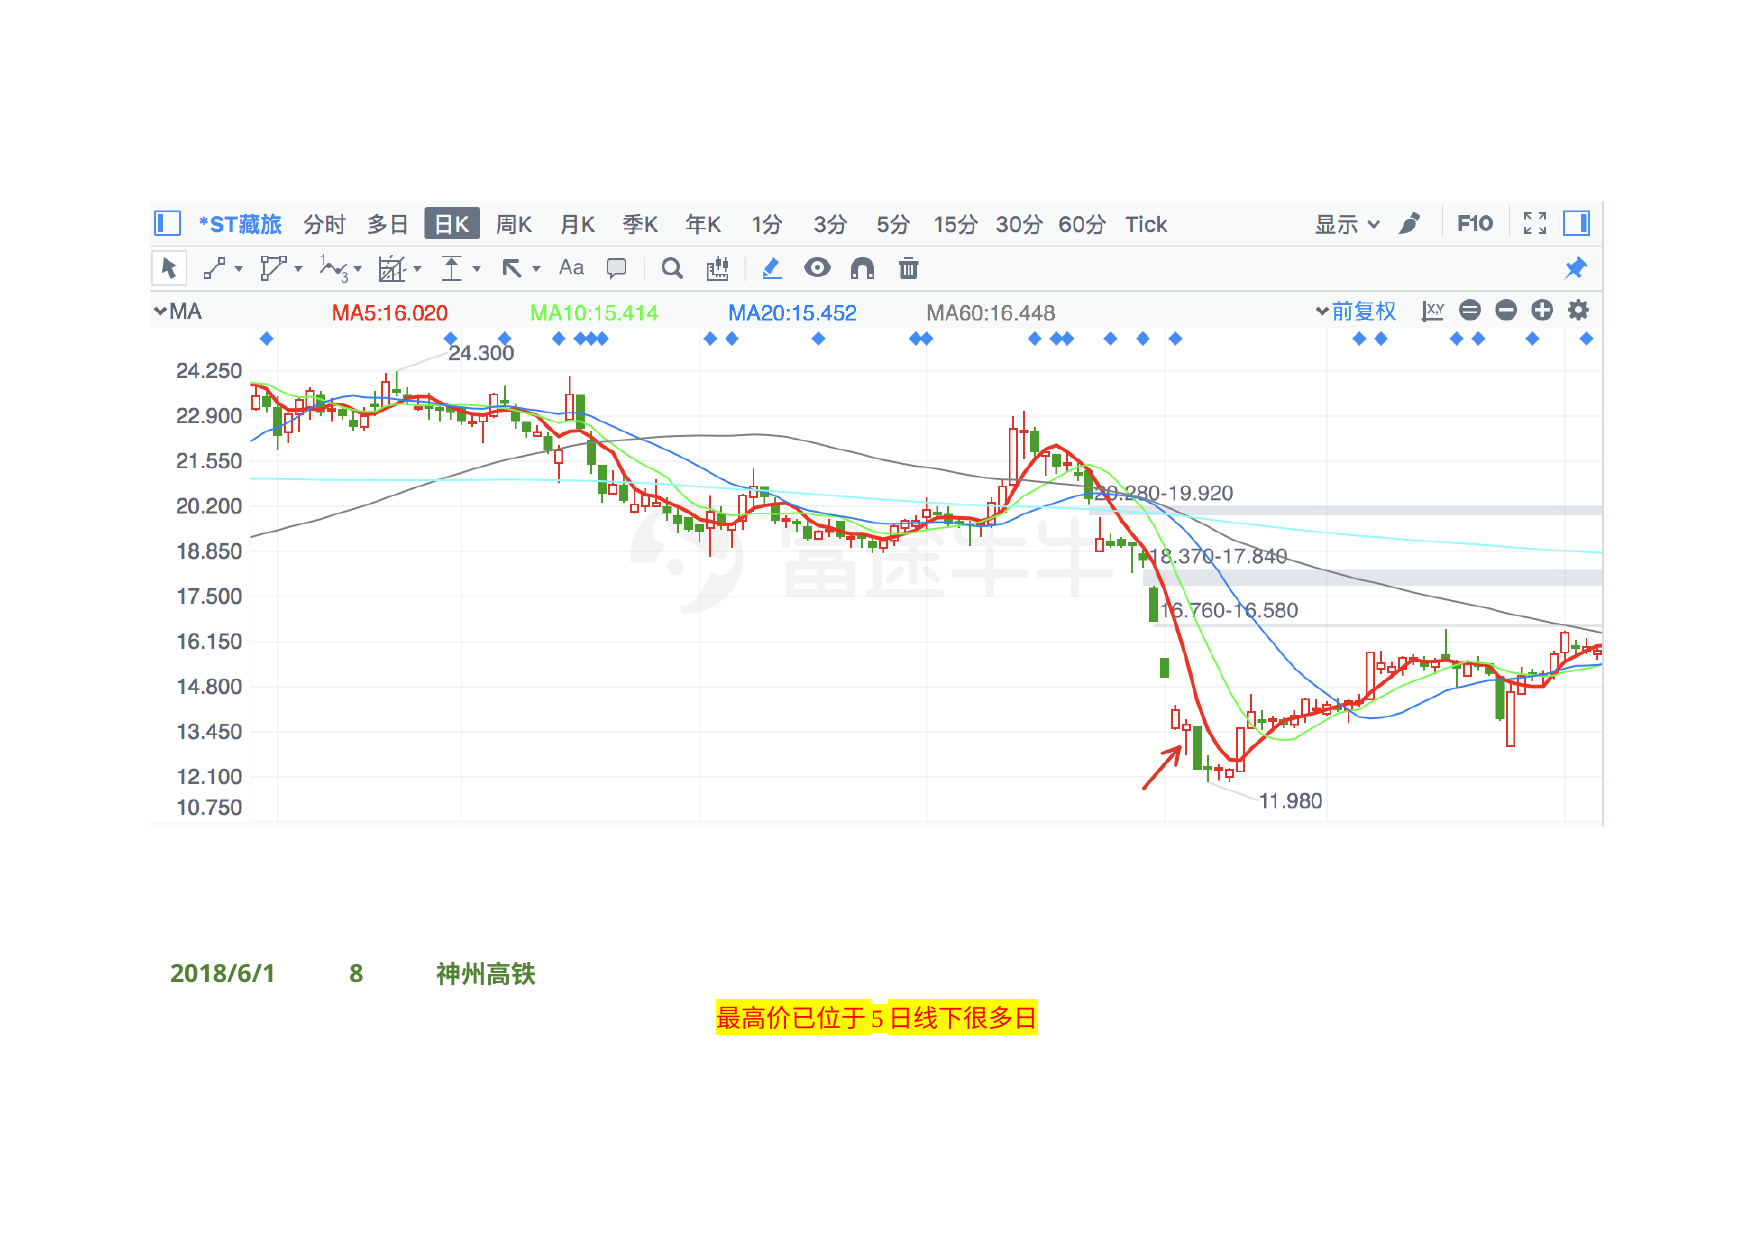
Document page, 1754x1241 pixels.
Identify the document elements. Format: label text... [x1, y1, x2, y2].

text 最高价已位于5日线下很多日 [150, 994, 1604, 1039]
table_header 8 [288, 951, 425, 994]
table_header 神州高铁 [425, 951, 560, 994]
picture [150, 201, 1605, 827]
table_header 2018/6/1 [150, 951, 287, 994]
